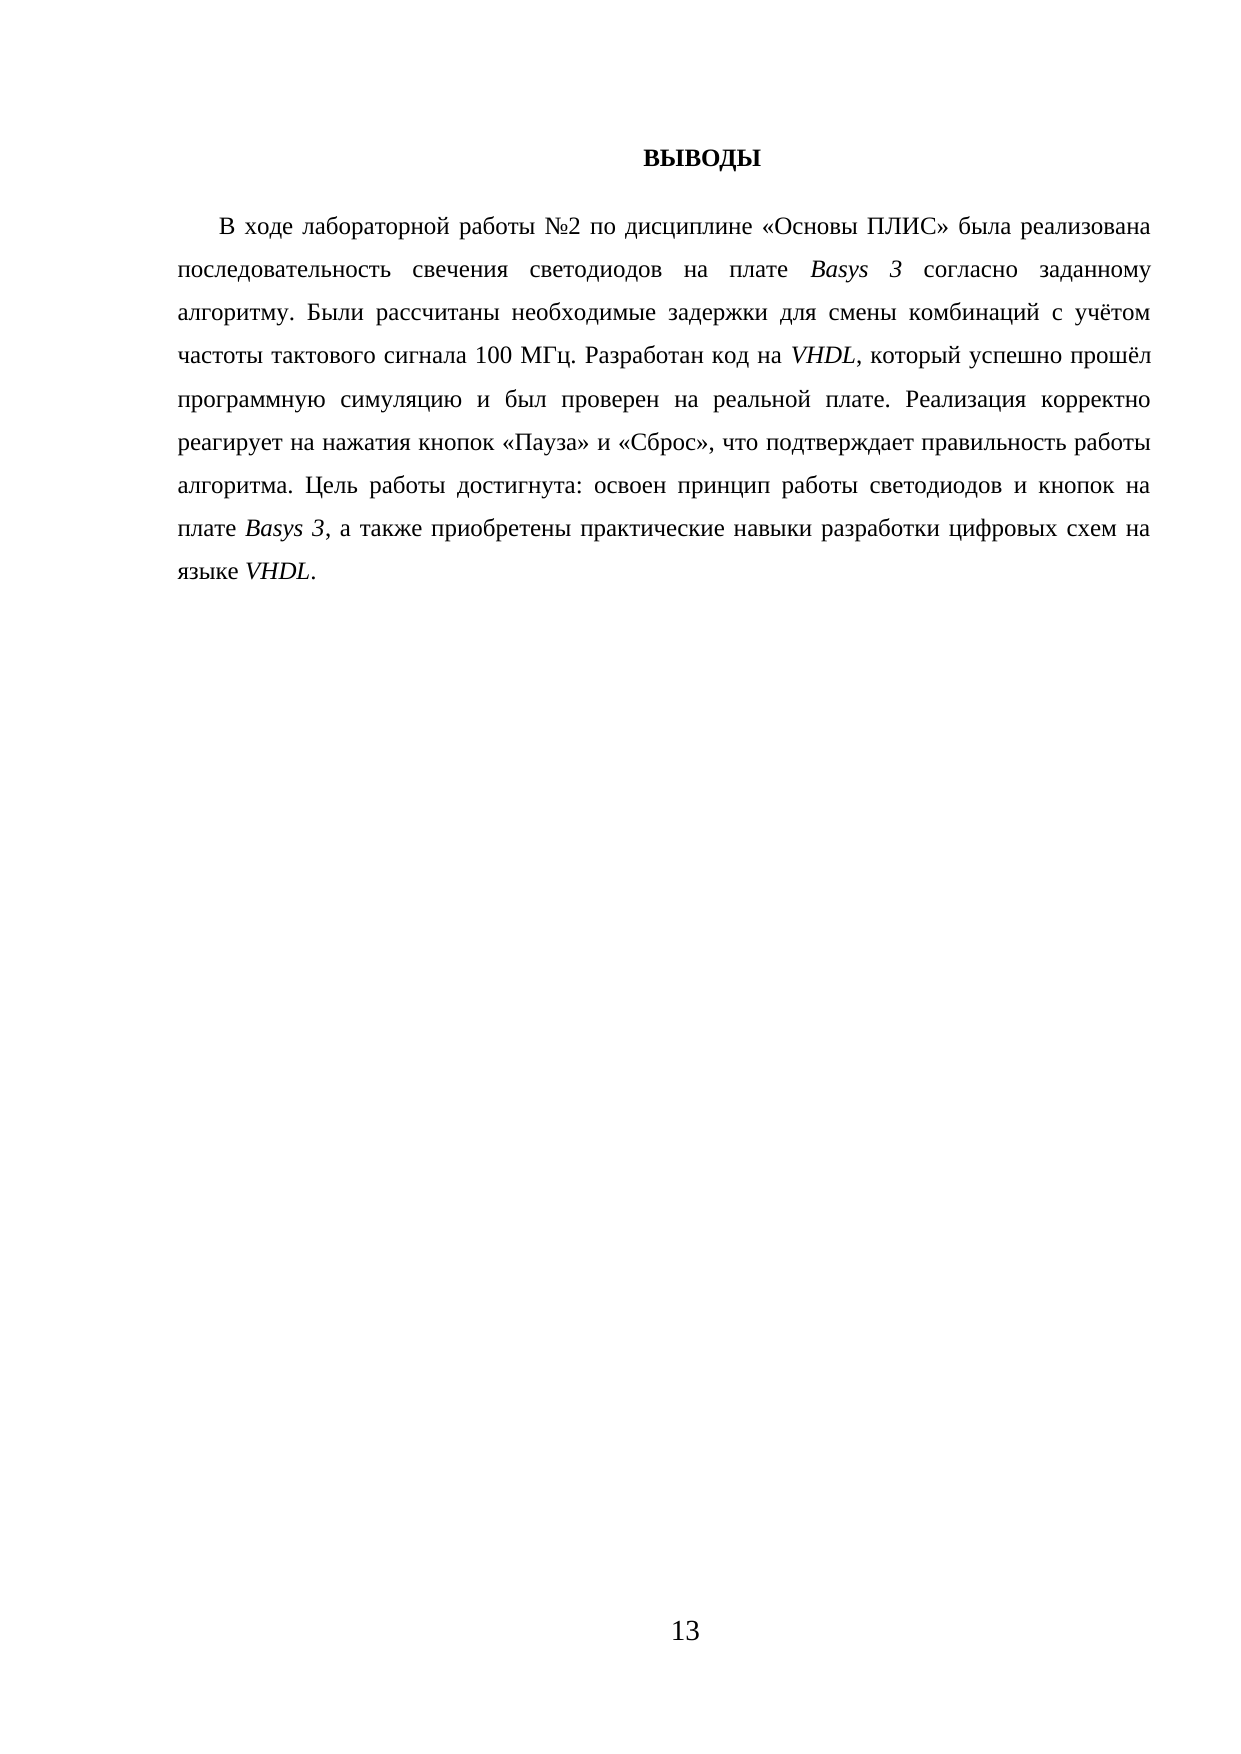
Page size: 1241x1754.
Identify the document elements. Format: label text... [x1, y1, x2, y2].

subtitle Выводы [252, 143, 1152, 172]
text В ходе лабораторной работы №2 по дисциплине «Основы ПЛИС» была реализована последовательность свечения светодиодов на плате Basys 3 согласно заданному алгоритму. Были рассчитаны необходимые задержки для смены комбинаций с учётом частоты тактового сигнала 100 МГц. Разработан код на VHDL, который успешно прошёл программную симуляцию и был проверен на реальной плате. Реализация корректно реагирует на нажатия кнопок «Пауза» и «Сброс», что подтверждает правильность работы алгоритма. Цель работы достигнута: освоен принцип работы светодиодов и кнопок на плате Basys 3, а также приобретены практические навыки разработки цифровых схем на языке VHDL. [177, 211, 1152, 585]
